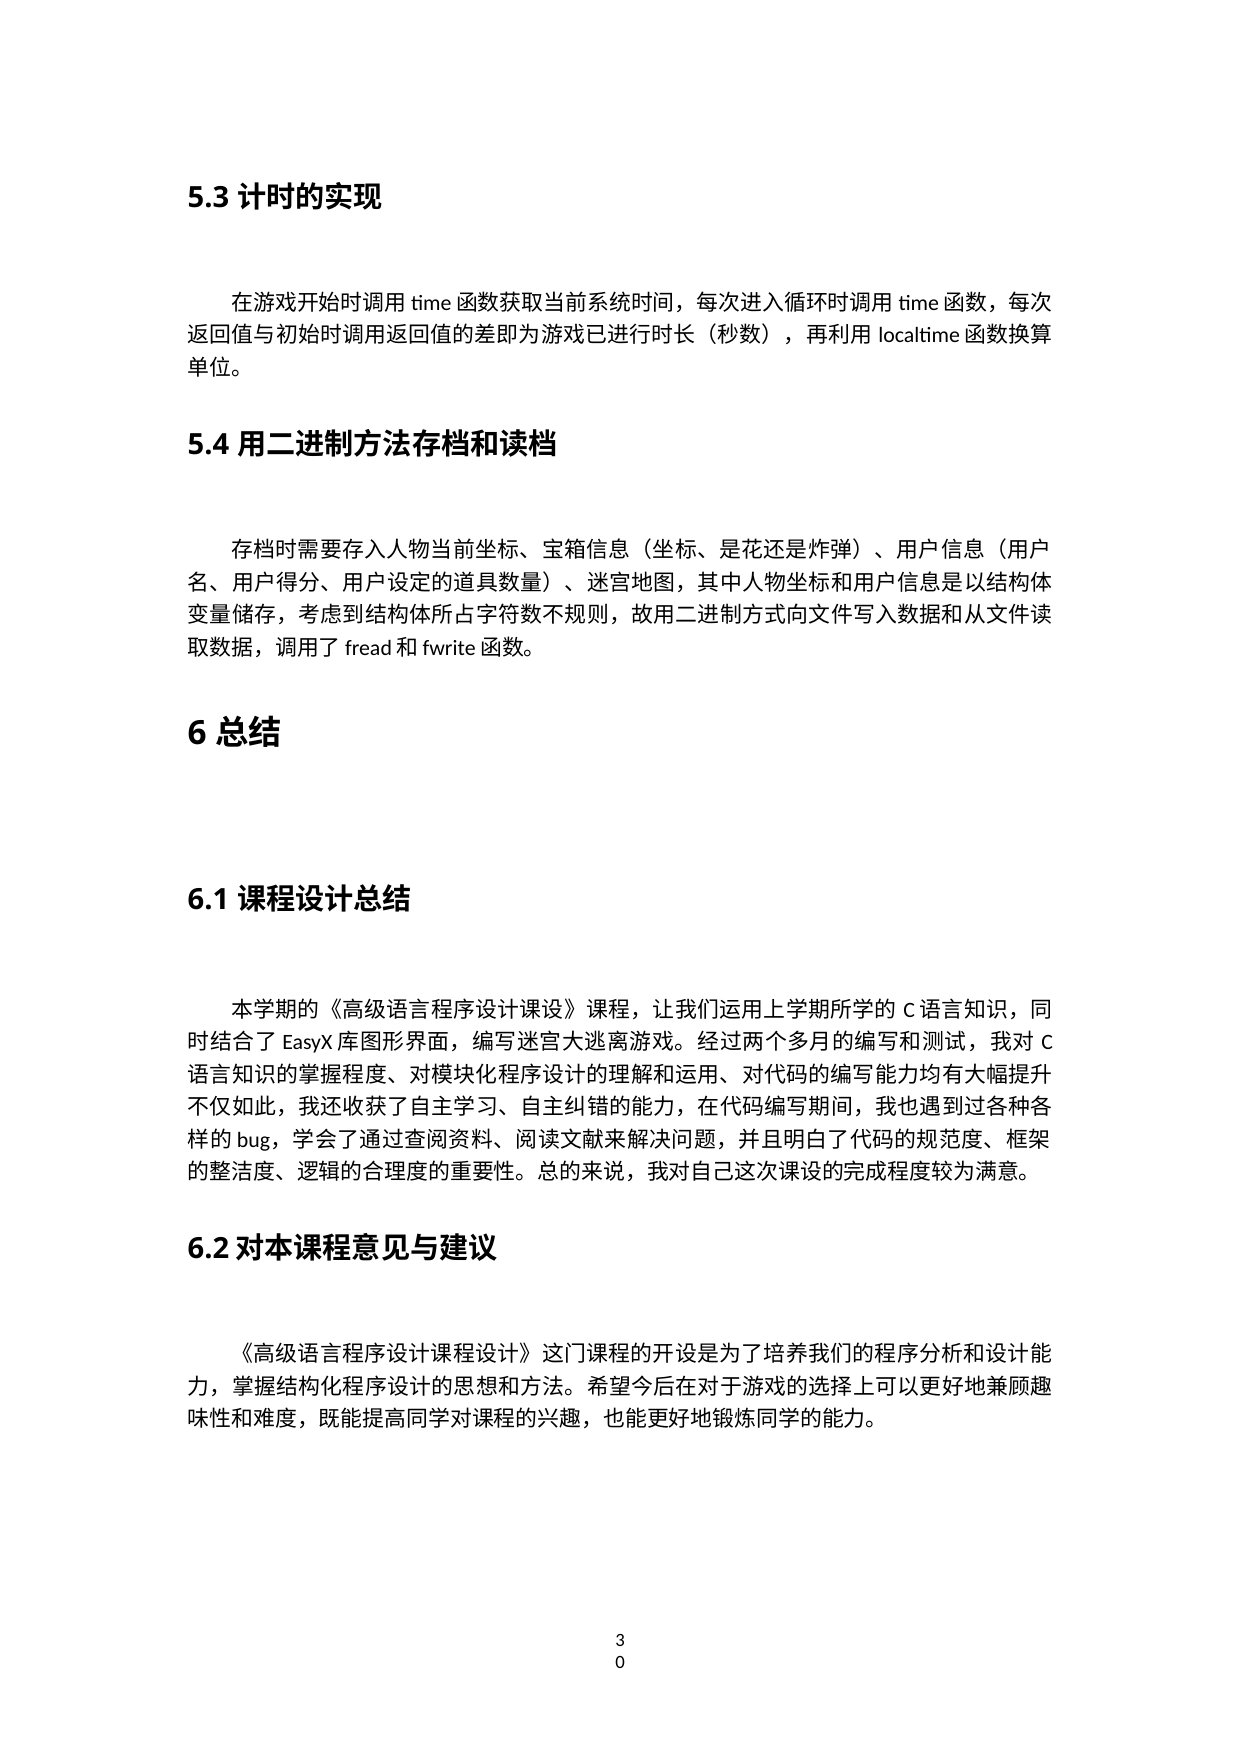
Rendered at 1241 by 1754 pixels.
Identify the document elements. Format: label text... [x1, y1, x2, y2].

text 存档时需要存入人物当前坐标、宝箱信息（坐标、是花还是炸弹）、用户信息（用户名、用户得分、用户设定的道具数量）、迷宫地图，其中人物坐标和用户信息是以结构体变量储存，考虑到结构体所占字符数不规则，故用二进制方式向文件写入数据和从文件读取数据，调用了fread和fwrite函数。 [187, 532, 1053, 662]
text 本学期的《高级语言程序设计课设》课程，让我们运用上学期所学的C语言知识，同时结合了EasyX库图形界面，编写迷宫大逃离游戏。经过两个多月的编写和测试，我对C语言知识的掌握程度、对模块化程序设计的理解和运用、对代码的编写能力均有大幅提升。不仅如此，我还收获了自主学习、自主纠错的能力，在代码编写期间，我也遇到过各种各样的bug，学会了通过查阅资料、阅读文献来解决问题，并且明白了代码的规范度、框架的整洁度、逻辑的合理度的重要性。总的来说，我对自己这次课设的完成程度较为满意。 [187, 991, 1053, 1186]
subtitle 6.2对本课程意见与建议 [187, 1213, 1053, 1278]
subtitle 6.1 课程设计总结 [187, 864, 1053, 929]
subtitle 6 总结 [187, 697, 1053, 762]
text 《高级语言程序设计课程设计》这门课程的开设是为了培养我们的程序分析和设计能力，掌握结构化程序设计的思想和方法。希望今后在对于游戏的选择上可以更好地兼顾趣味性和难度，既能提高同学对课程的兴趣，也能更好地锻炼同学的能力。 [187, 1336, 1053, 1433]
subtitle 5.4 用二进制方法存档和读档 [187, 409, 1053, 474]
text 在游戏开始时调用time函数获取当前系统时间，每次进入循环时调用time函数，每次返回值与初始时调用返回值的差即为游戏已进行时长（秒数），再利用localtime函数换算单位。 [187, 284, 1053, 382]
subtitle 5.3 计时的实现 [187, 162, 1053, 227]
